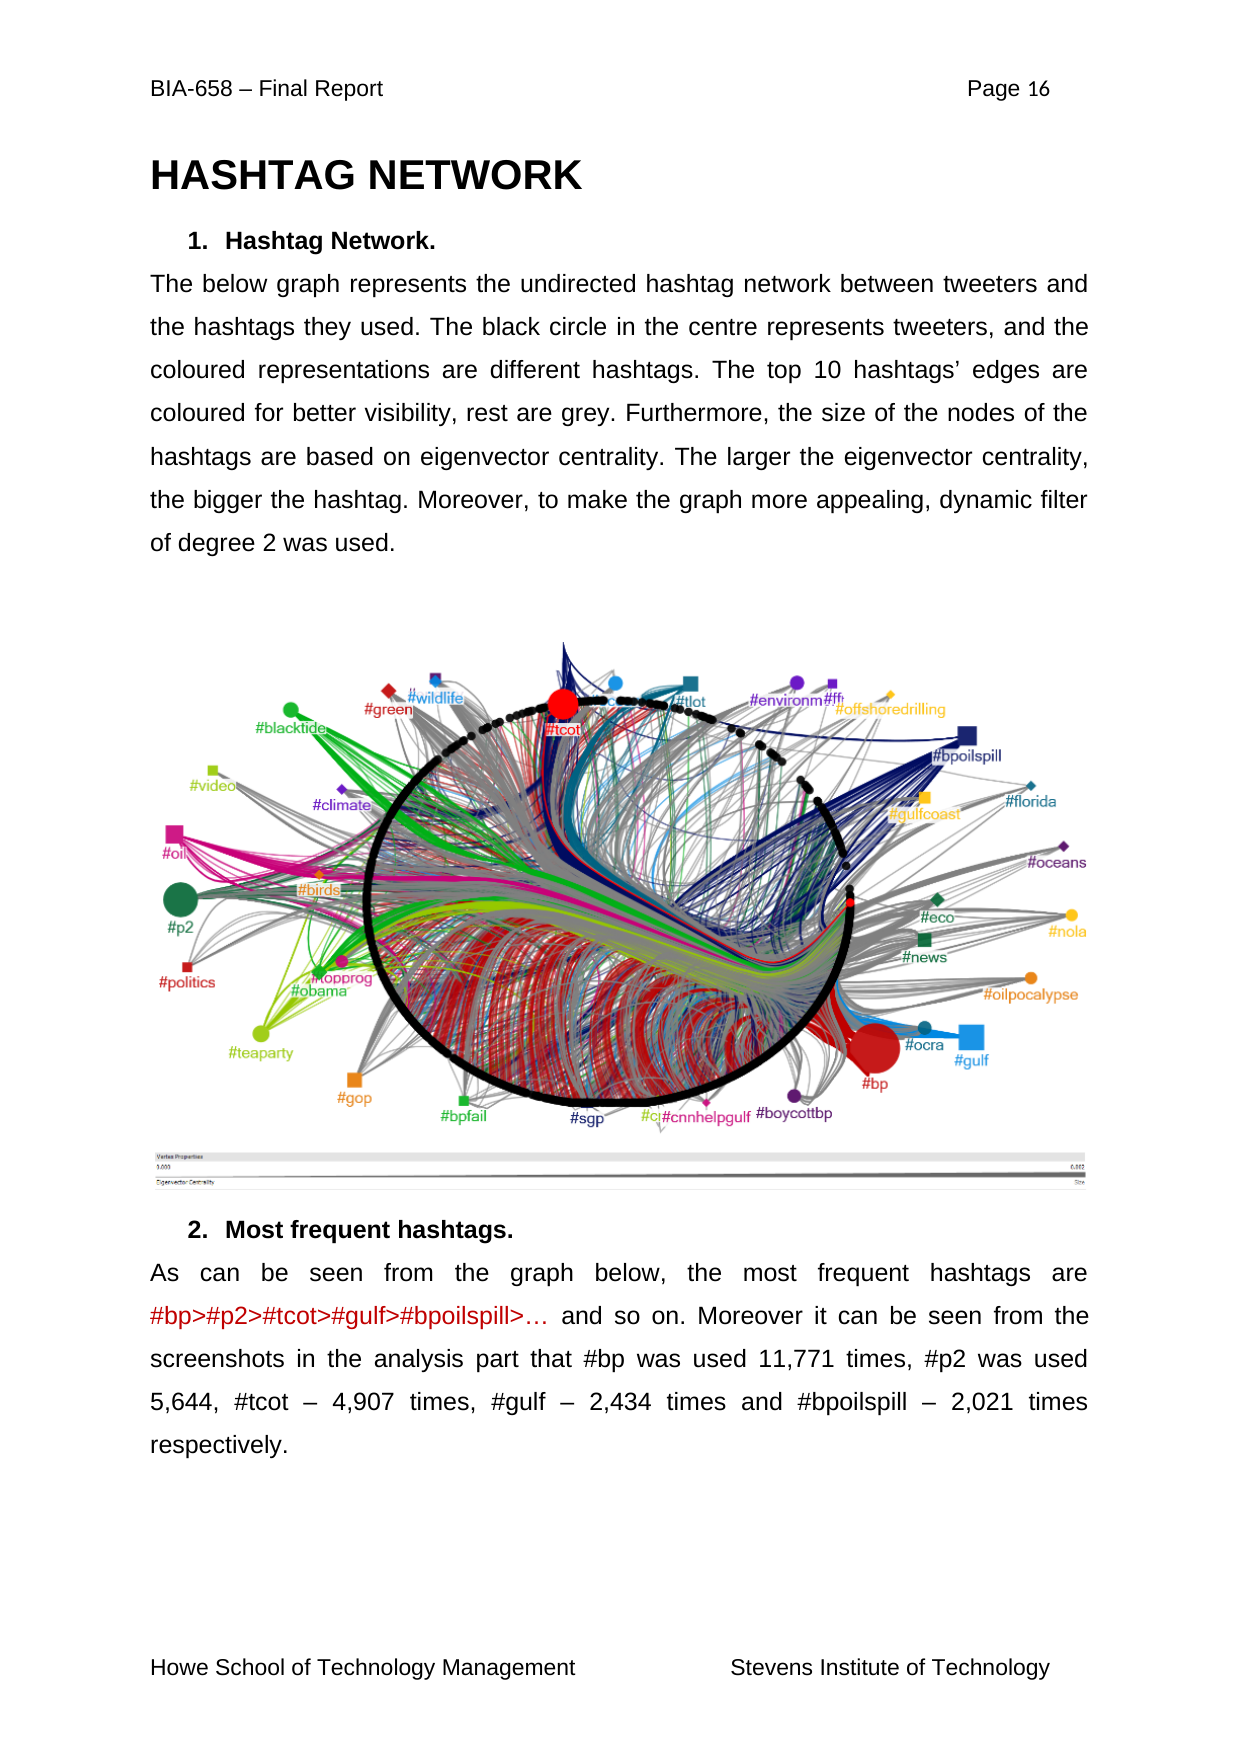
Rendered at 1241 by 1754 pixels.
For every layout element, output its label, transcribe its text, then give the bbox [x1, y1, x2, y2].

text As can be seen from the graph below, the most frequent hashtags are #bp>#p2>#tcot>#gulf>#bpoilspill>… and so on. Moreover it can be seen from the screenshots in the analysis part that #bp was used 11,771 times, #p2 was used 5,644, #tcot – 4,907 times, #gulf – 2,434 times and #bpoilspill – 2,021 times respectively. [150, 1258, 1090, 1459]
picture [150, 642, 1091, 1190]
list Most frequent hashtags. [187, 1215, 1090, 1243]
list Hashtag Network. [187, 226, 1090, 255]
text HASHTAG NETWORK [150, 150, 1090, 198]
text The below graph represents the undirected hashtag network between tweeters and the hashtags they used. The black circle in the centre represents tweeters, and the coloured representations are different hashtags. The top 10 hashtags’ edges are coloured for better visibility, rest are grey. Furthermore, the size of the nodes of the hashtags are based on eigenvector centrality. The larger the eigenvector centrality, the bigger the hashtag. Moreover, to make the graph more appealing, dynamic filter of degree 2 was used. [150, 269, 1090, 557]
